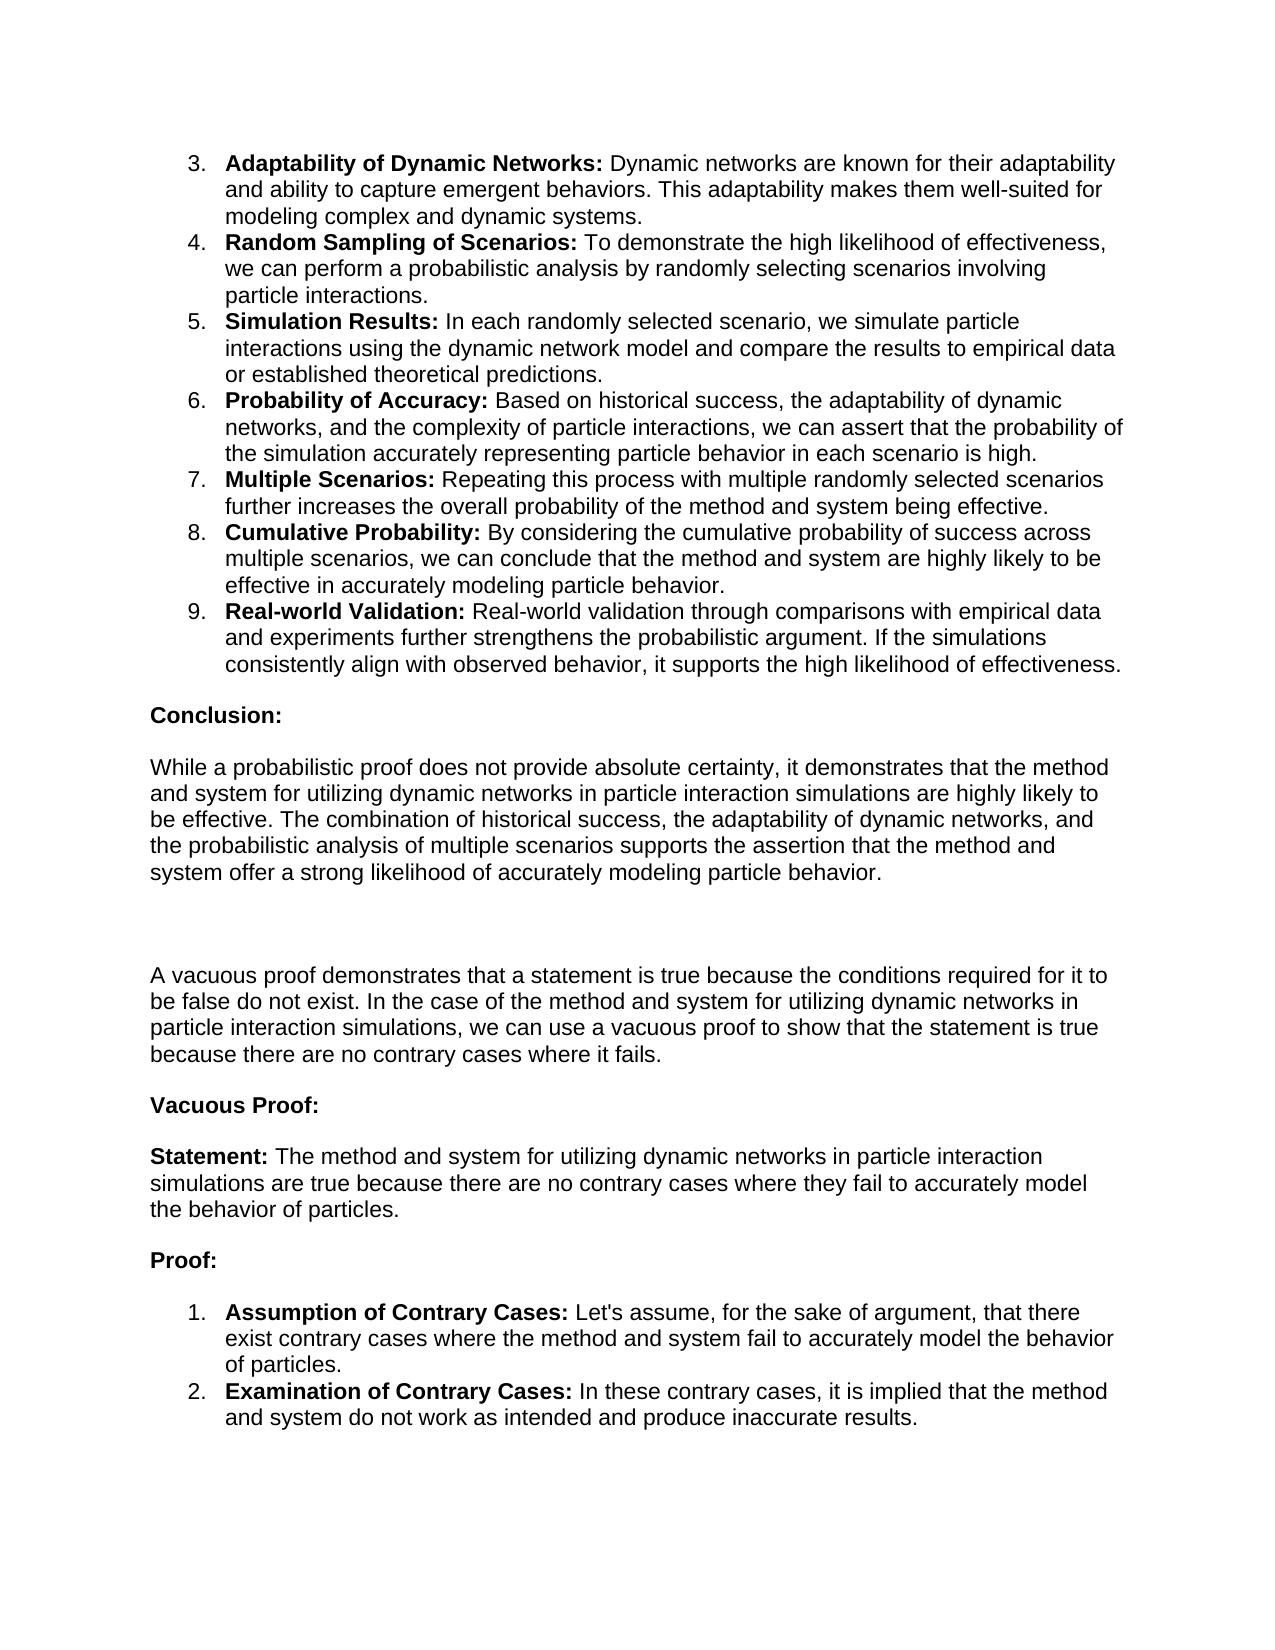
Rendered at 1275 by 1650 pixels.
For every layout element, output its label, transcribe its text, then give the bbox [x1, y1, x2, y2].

list Probability of Accuracy: Based on historical success, the adaptability of dynamic networks, and the complexity of particle interactions, we can assert that the probability of the simulation accurately representing particle behavior in each scenario is high. [187, 387, 1125, 466]
list Simulation Results: In each randomly selected scenario, we simulate particle interactions using the dynamic network model and compare the results to empirical data or established theoretical predictions. [187, 308, 1125, 387]
text A vacuous proof demonstrates that a statement is true because the conditions required for it to be false do not exist. In the case of the method and system for utilizing dynamic networks in particle interaction simulations, we can use a vacuous proof to show that the statement is true because there are no contrary cases where it fails. [150, 962, 1125, 1067]
list Assumption of Contrary Cases: Let's assume, for the sake of argument, that there exist contrary cases where the method and system fail to accurately model the behavior of particles. [187, 1299, 1125, 1378]
list Examination of Contrary Cases: In these contrary cases, it is implied that the method and system do not work as intended and produce inaccurate results. [187, 1378, 1125, 1431]
text Conclusion: [150, 702, 1125, 728]
text While a probabilistic proof does not provide absolute certainty, it demonstrates that the method and system for utilizing dynamic networks in particle interaction simulations are highly likely to be effective. The combination of historical success, the adaptability of dynamic networks, and the probabilistic analysis of multiple scenarios supports the assertion that the method and system offer a strong likelihood of accurately modeling particle behavior. [150, 753, 1125, 885]
text Statement: The method and system for utilizing dynamic networks in particle interaction simulations are true because there are no contrary cases where they fail to accurately model the behavior of particles. [150, 1143, 1125, 1222]
text Vacuous Proof: [150, 1092, 1125, 1118]
list Random Sampling of Scenarios: To demonstrate the high likelihood of effectiveness, we can perform a probabilistic analysis by randomly selecting scenarios involving particle interactions. [187, 229, 1125, 308]
list Adaptability of Dynamic Networks: Dynamic networks are known for their adaptability and ability to capture emergent behaviors. This adaptability makes them well-suited for modeling complex and dynamic systems. [187, 150, 1125, 229]
list Multiple Scenarios: Repeating this process with multiple randomly selected scenarios further increases the overall probability of the method and system being effective. [187, 466, 1125, 519]
list Real-world Validation: Real-world validation through comparisons with empirical data and experiments further strengthens the probabilistic argument. If the simulations consistently align with observed behavior, it supports the high likelihood of effectiveness. [187, 598, 1125, 677]
list Cumulative Probability: By considering the cumulative probability of success across multiple scenarios, we can conclude that the method and system are highly likely to be effective in accurately modeling particle behavior. [187, 519, 1125, 598]
text Proof: [150, 1247, 1125, 1274]
